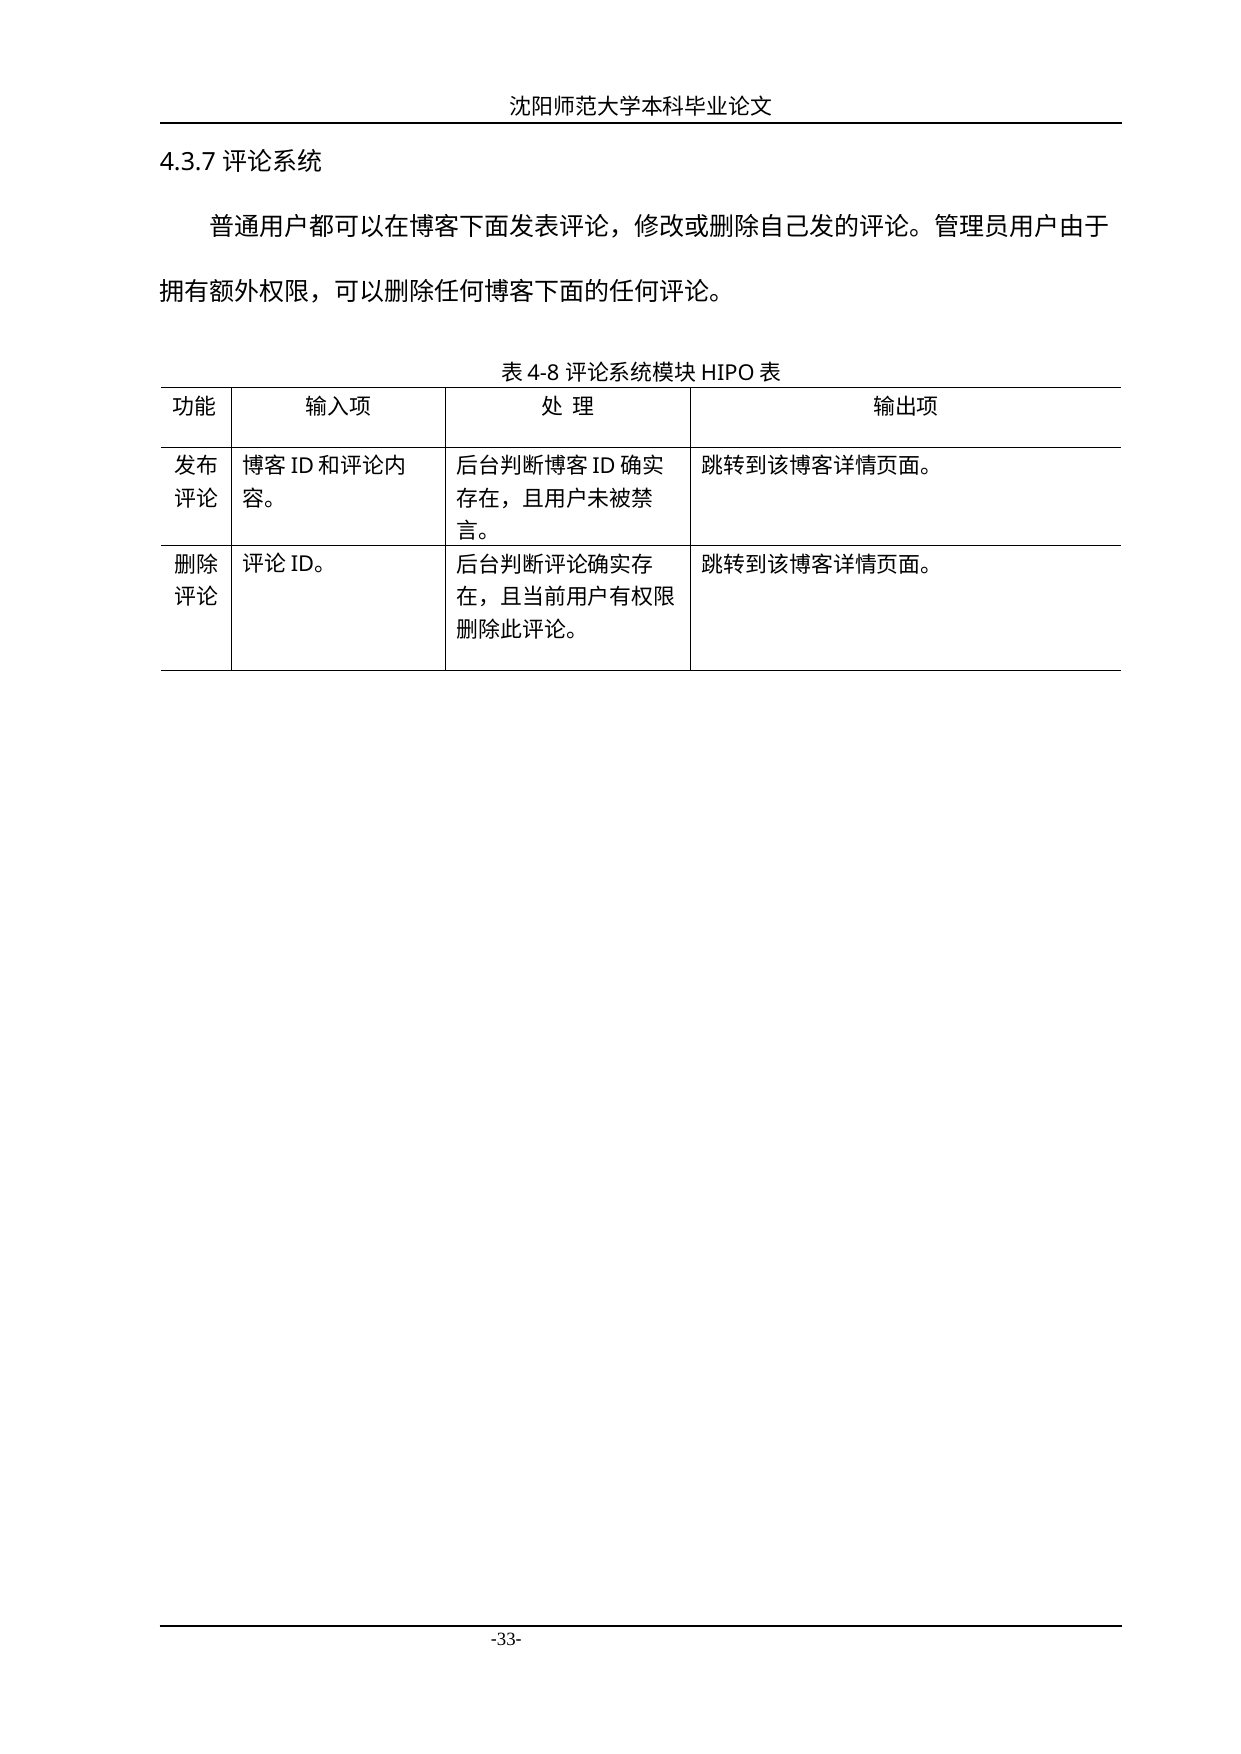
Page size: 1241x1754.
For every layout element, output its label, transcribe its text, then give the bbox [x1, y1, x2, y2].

text 普通用户都可以在博客下面发表评论，修改或删除自己发的评论。管理员用户由于拥有额外权限，可以删除任何博客下面的任何评论。 [159, 192, 1122, 322]
table_cell 跳转到该博客详情页面。 [691, 546, 1121, 670]
table_header 功能 [161, 388, 231, 447]
table_cell 发布评论 [161, 448, 231, 545]
subtitle 4.3.7 评论系统 [159, 127, 1122, 192]
text 表4-8 评论系统模块HIPO表 [159, 355, 1122, 387]
table_header 输入项 [232, 388, 445, 447]
table_header 输出项 [691, 388, 1121, 447]
table_cell 后台判断博客ID确实存在，且用户未被禁言。 [446, 448, 690, 545]
table_cell 删除评论 [161, 546, 231, 670]
table_header 处 理 [446, 388, 690, 447]
table_cell 博客ID和评论内容。 [232, 448, 445, 545]
table_cell 后台判断评论确实存在，且当前用户有权限删除此评论。 [446, 546, 690, 670]
table_cell 评论ID。 [232, 546, 445, 670]
table_cell 跳转到该博客详情页面。 [691, 448, 1121, 545]
